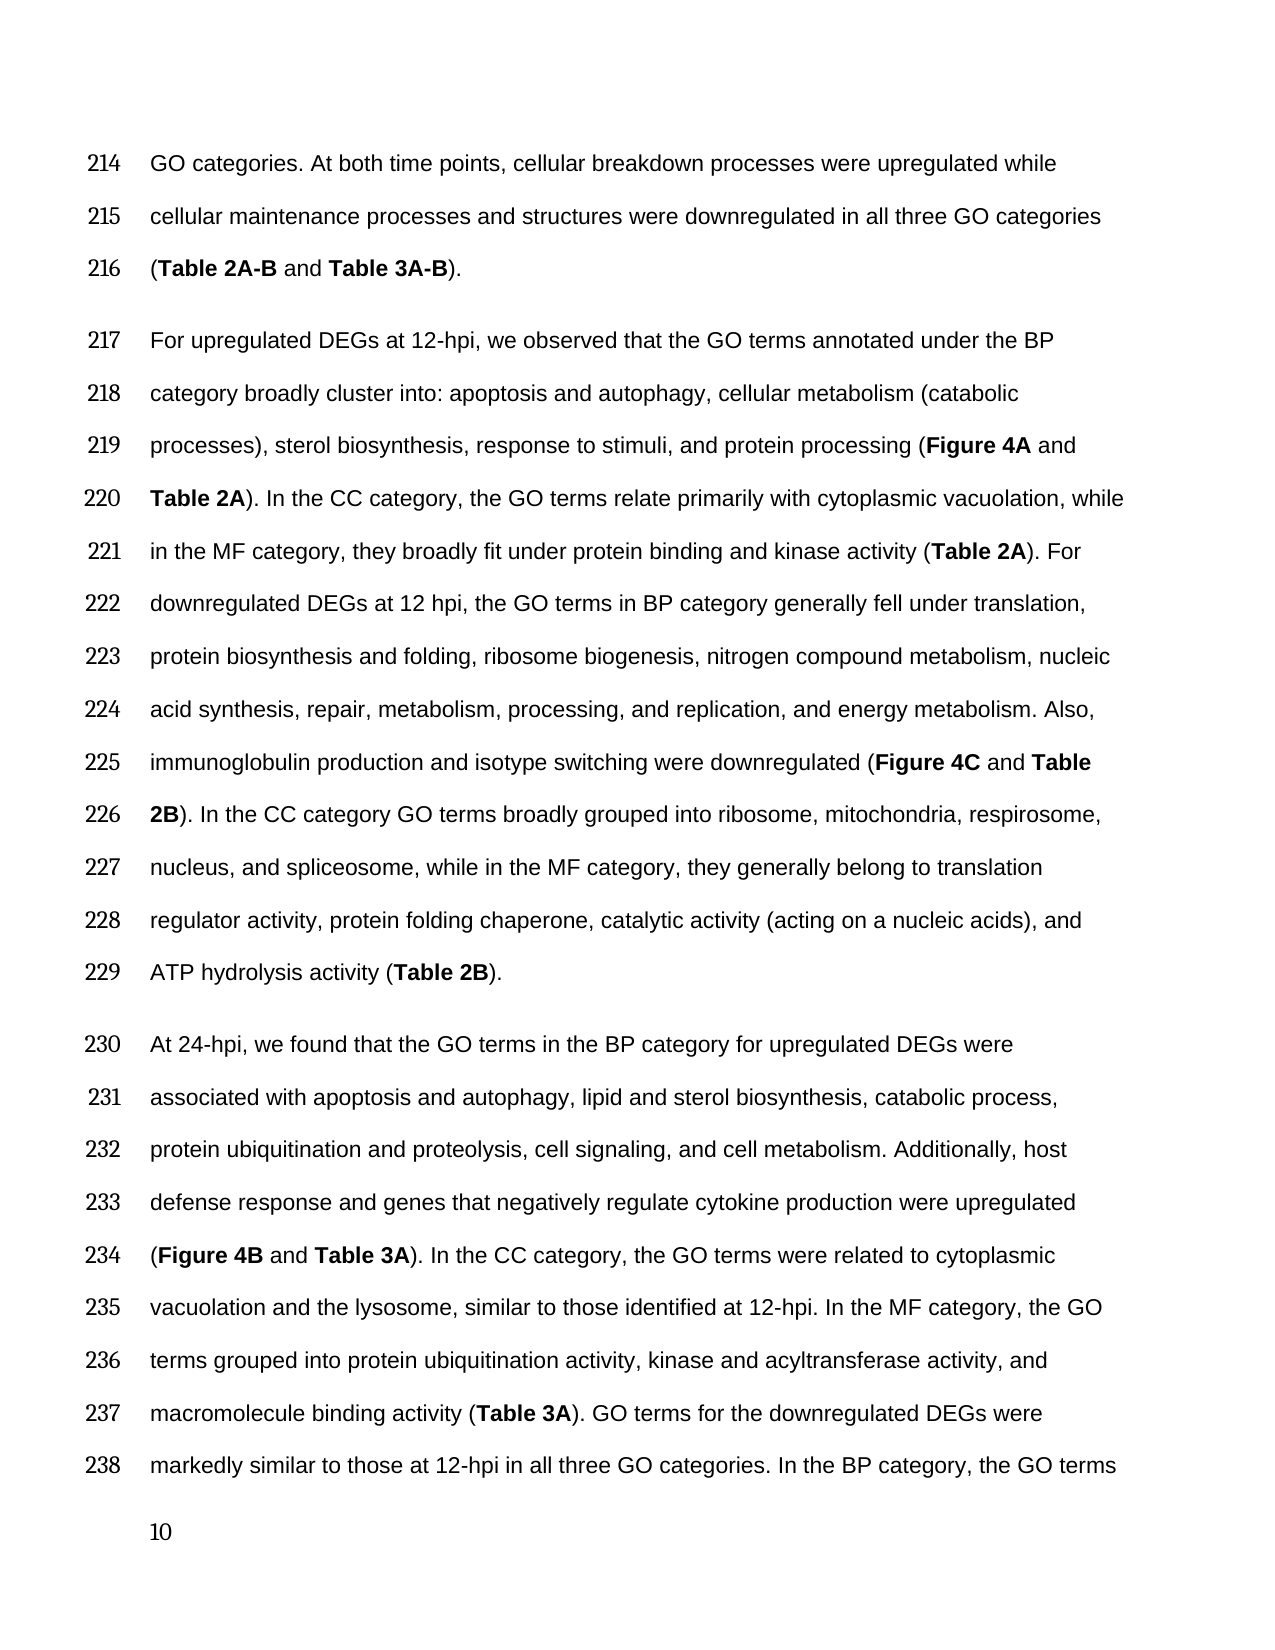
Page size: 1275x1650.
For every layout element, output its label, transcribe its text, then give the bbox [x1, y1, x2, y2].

text For upregulated DEGs at 12-hpi, we observed that the GO terms annotated under the BP category broadly cluster into: apoptosis and autophagy, cellular metabolism (catabolic processes), sterol biosynthesis, response to stimuli, and protein processing (Figure 4A and Table 2A). In the CC category, the GO terms relate primarily with cytoplasmic vacuolation, while in the MF category, they broadly fit under protein binding and kinase activity (Table 2A). For downregulated DEGs at 12 hpi, the GO terms in BP category generally fell under translation, protein biosynthesis and folding, ribosome biogenesis, nitrogen compound metabolism, nucleic acid synthesis, repair, metabolism, processing, and replication, and energy metabolism. Also, immunoglobulin production and isotype switching were downregulated (Figure 4C and Table 2B). In the CC category GO terms broadly grouped into ribosome, mitochondria, respirosome, nucleus, and spliceosome, while in the MF category, they generally belong to translation regulator activity, protein folding chaperone, catalytic activity (acting on a nucleic acids), and ATP hydrolysis activity (Table 2B). [150, 327, 1125, 986]
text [150, 1031, 1125, 1479]
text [150, 150, 1125, 282]
